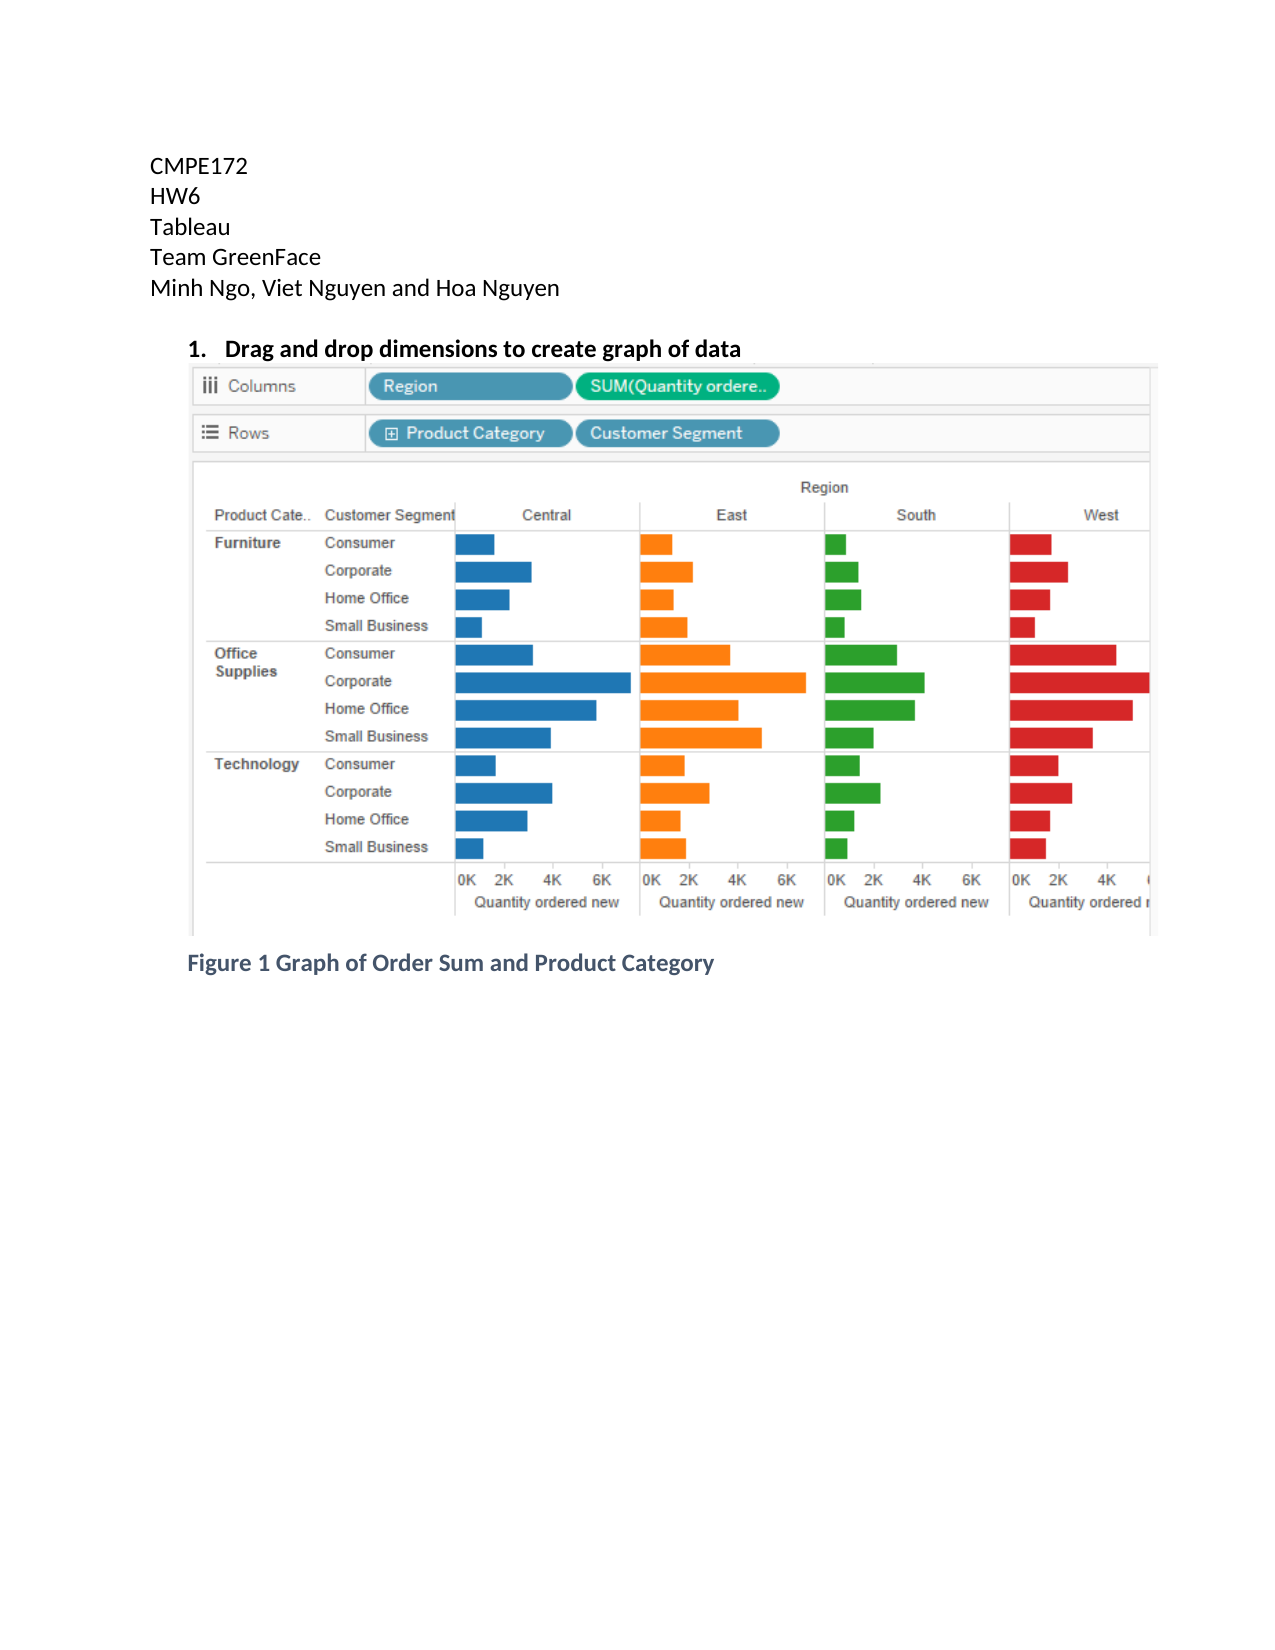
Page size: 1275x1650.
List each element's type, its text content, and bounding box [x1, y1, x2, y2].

text Team GreenFace [150, 242, 1125, 272]
text Tableau [150, 211, 1125, 242]
picture [187, 363, 1158, 934]
list Drag and drop dimensions to create graph of data [187, 333, 1125, 363]
text Minh Ngo, Viet Nguyen and Hoa Nguyen [150, 272, 1125, 303]
text HW6 [150, 181, 1125, 211]
text CMPE172 [150, 150, 1125, 181]
